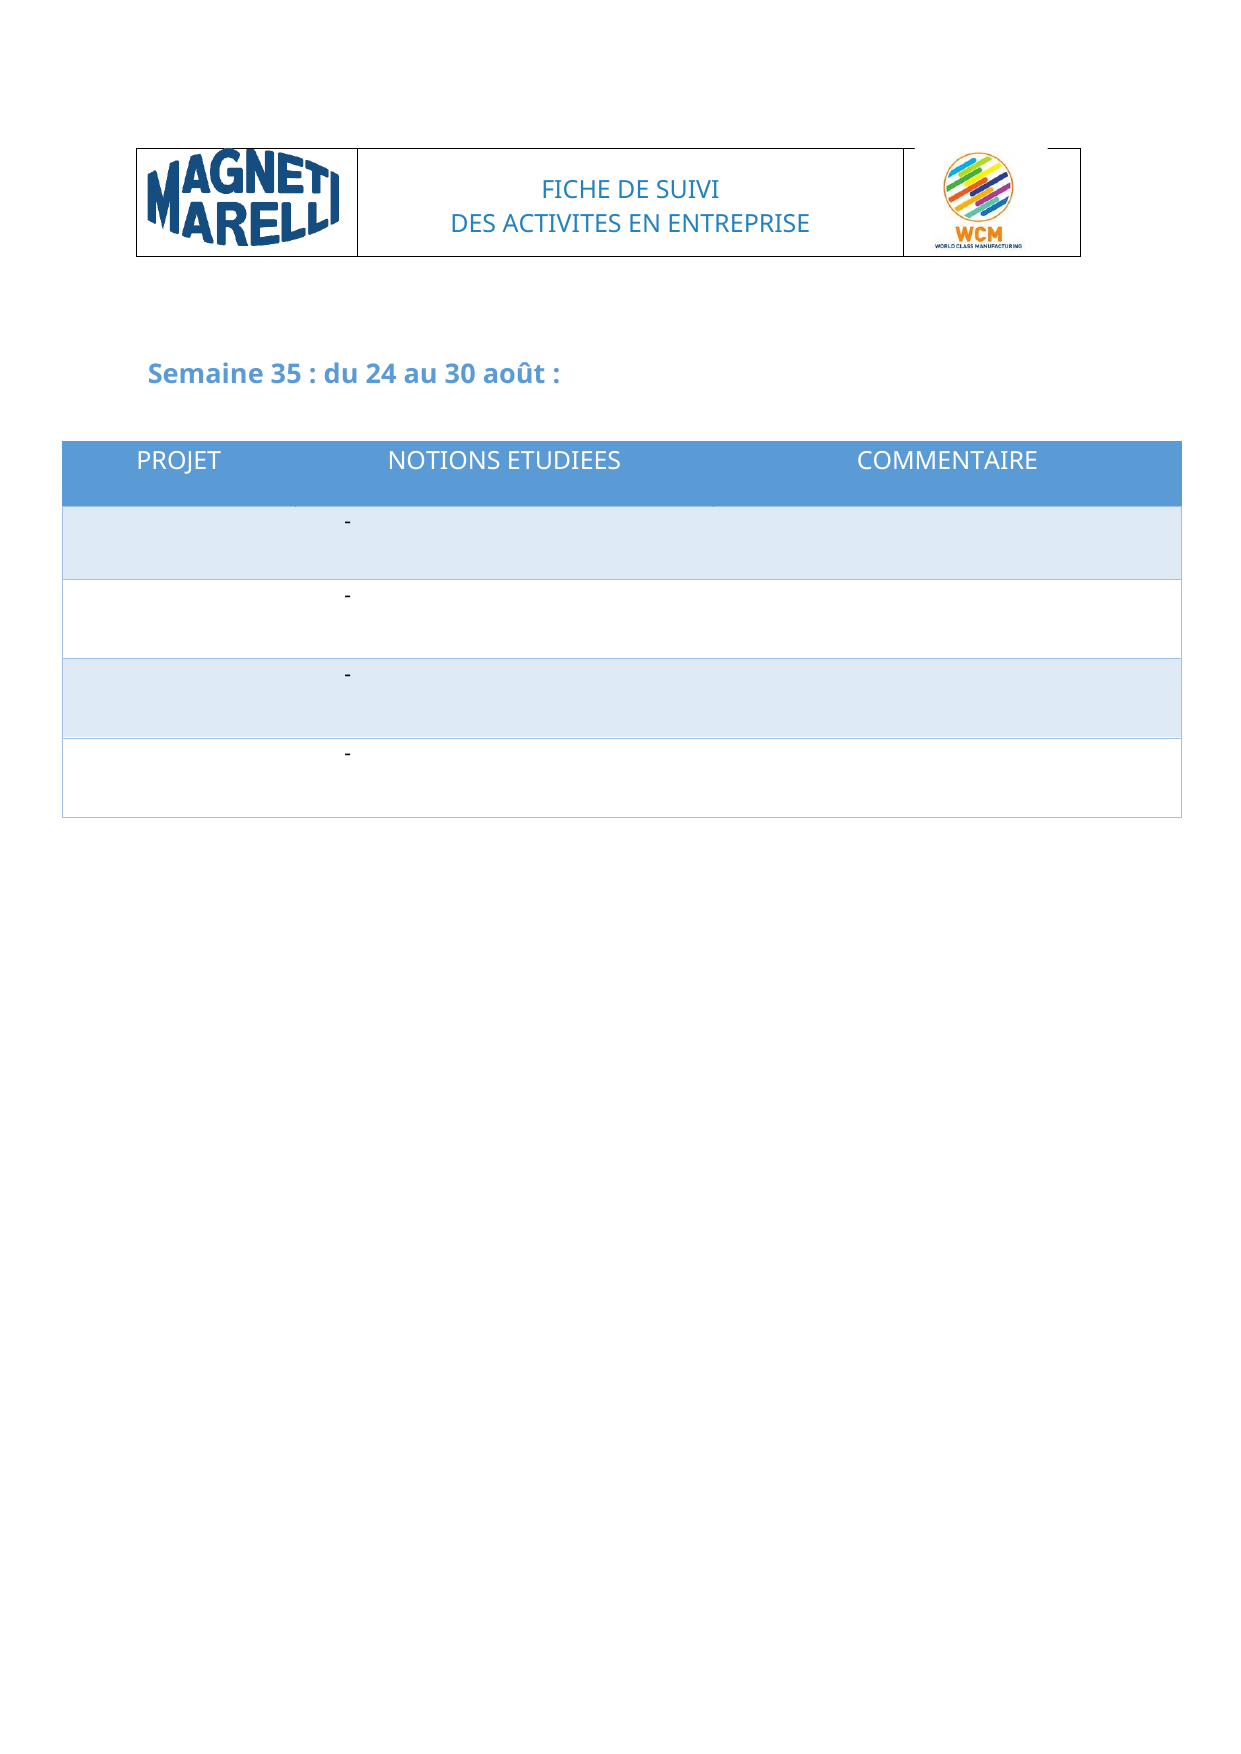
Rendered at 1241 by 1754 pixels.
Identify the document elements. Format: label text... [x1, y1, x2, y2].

table_cell [295, 739, 713, 817]
table_header [904, 149, 914, 256]
table_cell [63, 507, 295, 579]
table_cell [713, 580, 1181, 658]
table_header PROJET [63, 442, 295, 506]
table_cell [713, 739, 1181, 817]
table_cell [63, 739, 295, 817]
table_cell [713, 659, 1181, 737]
subtitle Semaine 35 : du 24 au 30 août : [148, 354, 1093, 391]
picture [914, 148, 1048, 256]
picture [147, 148, 339, 246]
table_cell [295, 507, 713, 579]
table_cell [63, 580, 295, 658]
table_header FICHE DE SUIVI DES ACTIVITES EN ENTREPRISE [358, 149, 903, 256]
table_cell [295, 580, 713, 658]
table_cell [63, 659, 295, 737]
table_header [1048, 149, 1080, 256]
table_header [137, 149, 357, 256]
table_cell [713, 507, 1181, 579]
table_header COMMENTAIRE [714, 442, 1181, 506]
table_cell [295, 659, 713, 737]
table_header NOTIONS ETUDIEES [296, 442, 713, 506]
